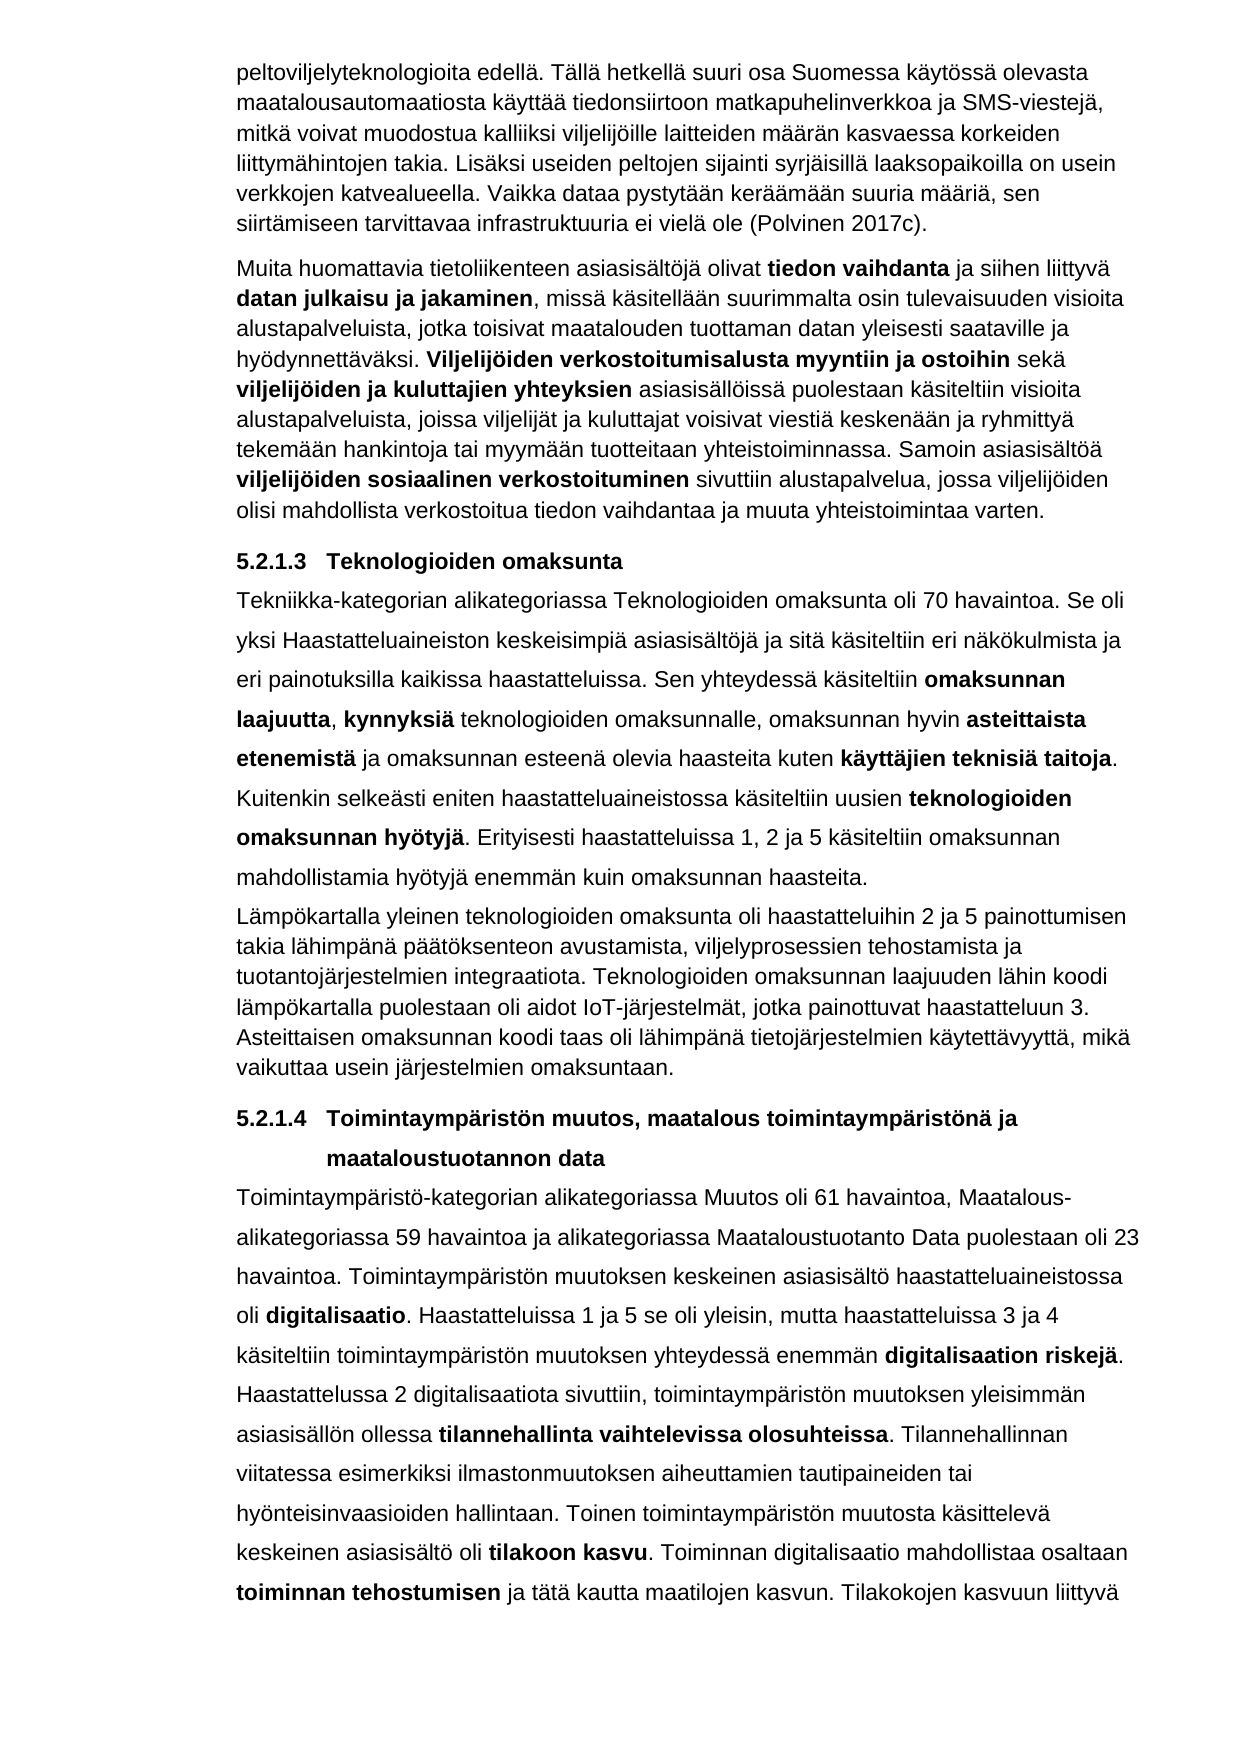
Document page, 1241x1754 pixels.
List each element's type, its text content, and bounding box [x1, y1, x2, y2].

subtitle Teknologioiden omaksunta [236, 548, 1152, 574]
subtitle Toimintaympäristön muutos, maatalous toimintaympäristönä ja maataloustuotannon data [236, 1105, 1152, 1171]
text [236, 59, 1152, 236]
text Lämpökartalla yleinen teknologioiden omaksunta oli haastatteluihin 2 ja 5 painottumisen takia lähimpänä päätöksenteon avustamista, viljelyprosessien tehostamista ja tuotantojärjestelmien integraatiota. Teknologioiden omaksunnan laajuuden lähin koodi lämpökartalla puolestaan oli aidot IoT-järjestelmät, jotka painottuvat haastatteluun 3. Asteittaisen omaksunnan koodi taas oli lähimpänä tietojärjestelmien käytettävyyttä, mikä vaikuttaa usein järjestelmien omaksuntaan. [236, 903, 1152, 1080]
text Muita huomattavia tietoliikenteen asiasisältöjä olivat tiedon vaihdanta ja siihen liittyvä datan julkaisu ja jakaminen, missä käsitellään suurimmalta osin tulevaisuuden visioita alustapalveluista, jotka toisivat maatalouden tuottaman datan yleisesti saataville ja hyödynnettäväksi. Viljelijöiden verkostoitumisalusta myyntiin ja ostoihin sekä viljelijöiden ja kuluttajien yhteyksien asiasisällöissä puolestaan käsiteltiin visioita alustapalveluista, joissa viljelijät ja kuluttajat voisivat viestiä keskenään ja ryhmittyä tekemään hankintoja tai myymään tuotteitaan yhteistoiminnassa. Samoin asiasisältöä viljelijöiden sosiaalinen verkostoituminen sivuttiin alustapalvelua, jossa viljelijöiden olisi mahdollista verkostoitua tiedon vaihdantaa ja muuta yhteistoimintaa varten. [236, 255, 1152, 523]
